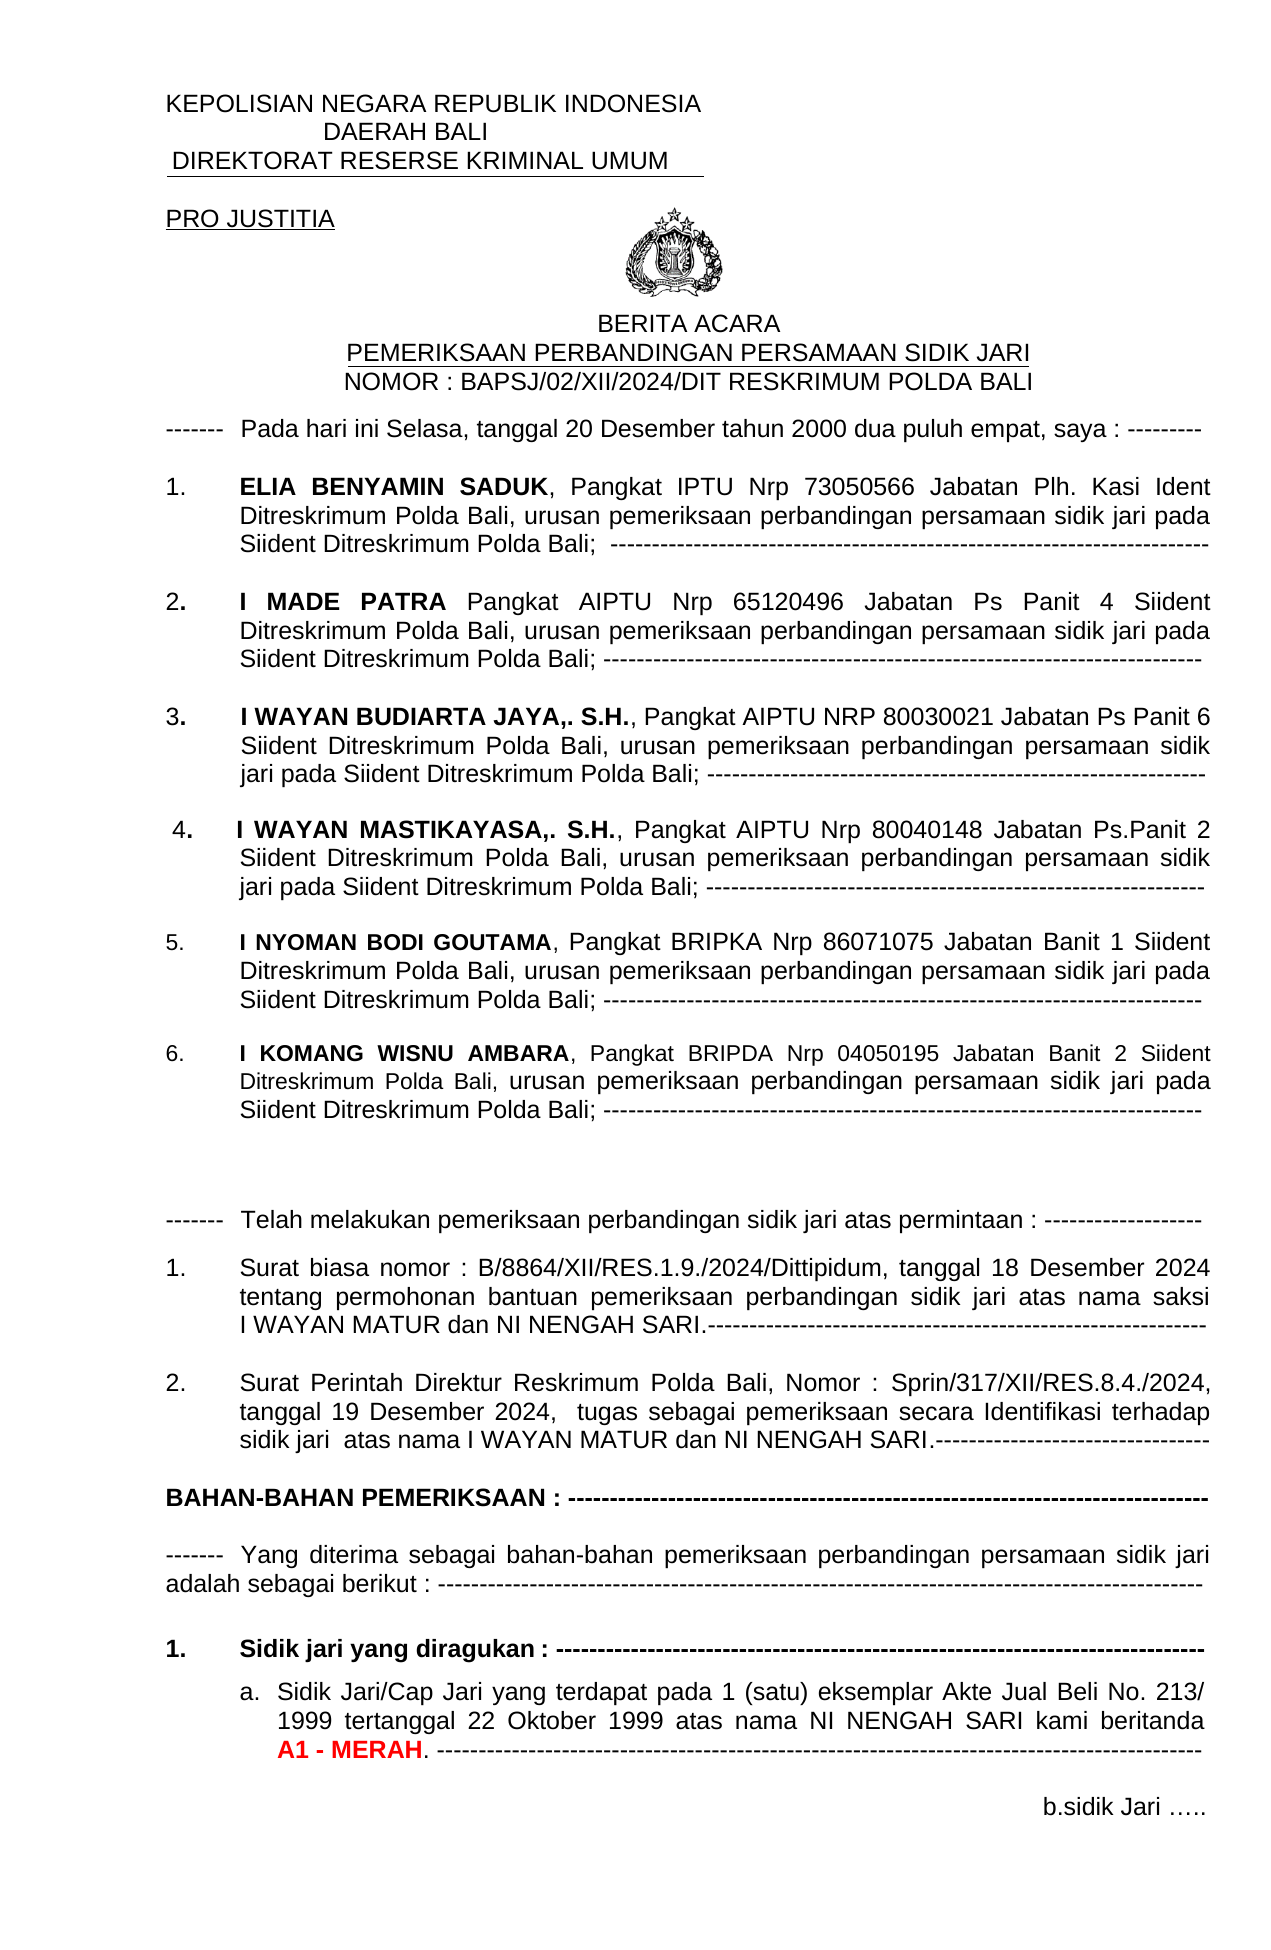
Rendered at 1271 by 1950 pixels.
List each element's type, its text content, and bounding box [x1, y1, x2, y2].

list Surat biasa nomor : B/8864/XII/RES.1.9./2024/Dittipidum, tanggal 18 Desember 2024 tentang permohonan bantuan pemeriksaan perbandingan sidik jari atas nama saksi I WAYAN MATUR dan NI NENGAH SARI.------------------------------------------------------------ [165, 1253, 1212, 1339]
text 5. I NYOMAN BODI GOUTAMA, Pangkat BRIPKA Nrp 86071075 Jabatan Banit 1 Siident Ditreskrimum Polda Bali, urusan pemeriksaan perbandingan persamaan sidik jari pada Siident Ditreskrimum Polda Bali; ------------------------------------------------------------------------ [165, 927, 1212, 1013]
text 2. I MADE PATRA Pangkat AIPTU Nrp 65120496 Jabatan Ps Panit 4 Siident Ditreskrimum Polda Bali, urusan pemeriksaan perbandingan persamaan sidik jari pada Siident Ditreskrimum Polda Bali; ------------------------------------------------------------------------ [165, 587, 1212, 673]
text 1. ELIA BENYAMIN SADUK, Pangkat IPTU Nrp 73050566 Jabatan Plh. Kasi Ident Ditreskrimum Polda Bali, urusan pemeriksaan perbandingan persamaan sidik jari pada Siident Ditreskrimum Polda Bali; ------------------------------------------------------------------------ [165, 472, 1212, 558]
text DAERAH BALI [165, 117, 645, 146]
list Surat Perintah Direktur Reskrimum Polda Bali, Nomor : Sprin/317/XII/RES.8.4./2024, tanggal 19 Desember 2024, tugas sebagai pemeriksaan secara Identifikasi terhadap sidik jari atas nama I WAYAN MATUR dan NI NENGAH SARI.--------------------------------- [165, 1368, 1212, 1454]
text 1. Sidik jari yang diragukan : ------------------------------------------------------------------------------ [165, 1634, 1212, 1663]
text 3. I WAYAN BUDIARTA JAYA,. S.H., Pangkat AIPTU NRP 80030021 Jabatan Ps Panit 6 Siident Ditreskrimum Polda Bali, urusan pemeriksaan perbandingan persamaan sidik jari pada Siident Ditreskrimum Polda Bali; ------------------------------------------------------------ [165, 702, 1212, 788]
text NOMOR : BAPSJ/02/XII/2024/DIT RESKRIMUM POLDA BALI [165, 367, 1212, 395]
text PRO JUSTITIA [165, 204, 1212, 232]
text 4. I WAYAN MASTIKAYASA,. S.H., Pangkat AIPTU Nrp 80040148 Jabatan Ps.Panit 2 Siident Ditreskrimum Polda Bali, urusan pemeriksaan perbandingan persamaan sidik jari pada Siident Ditreskrimum Polda Bali; ------------------------------------------------------------ [151, 814, 1212, 901]
text ------- Telah melakukan pemeriksaan perbandingan sidik jari atas permintaan : ------------------- [165, 1205, 1212, 1234]
text DIREKTORAT RESERSE KRIMINAL UMUM [165, 146, 675, 175]
list Sidik Jari/Cap Jari yang terdapat pada 1 (satu) eksemplar Akte Jual Beli No. 213/ 1999 tertanggal 22 Oktober 1999 atas nama NI NENGAH SARI kami beritanda A1 - MERAH. -------------------------------------------------------------------------------------------- [239, 1677, 1207, 1763]
text BERITA ACARA [165, 309, 1212, 338]
text BAHAN-BAHAN PEMERIKSAAN : ----------------------------------------------------------------------------- [165, 1483, 1212, 1512]
list b.sidik Jari ….. [277, 1792, 1207, 1821]
text PEMERIKSAAN PERBANDINGAN PERSAMAAN SIDIK JARI [165, 338, 1212, 367]
text ------- Pada hari ini Selasa, tanggal 20 Desember tahun 2000 dua puluh empat, saya : --------- [165, 414, 1212, 443]
text KEPOLISIAN NEGARA REPUBLIK INDONESIA [165, 89, 719, 117]
picture [625, 206, 732, 297]
text 6. I KOMANG WISNU AMBARA, Pangkat BRIPDA Nrp 04050195 Jabatan Banit 2 Siident Ditreskrimum Polda Bali, urusan pemeriksaan perbandingan persamaan sidik jari pada Siident Ditreskrimum Polda Bali; ------------------------------------------------------------------------ [165, 1040, 1212, 1124]
text ------- Yang diterima sebagai bahan-bahan pemeriksaan perbandingan persamaan sidik jari adalah sebagai berikut : -------------------------------------------------------------------------------------------- [165, 1541, 1212, 1598]
